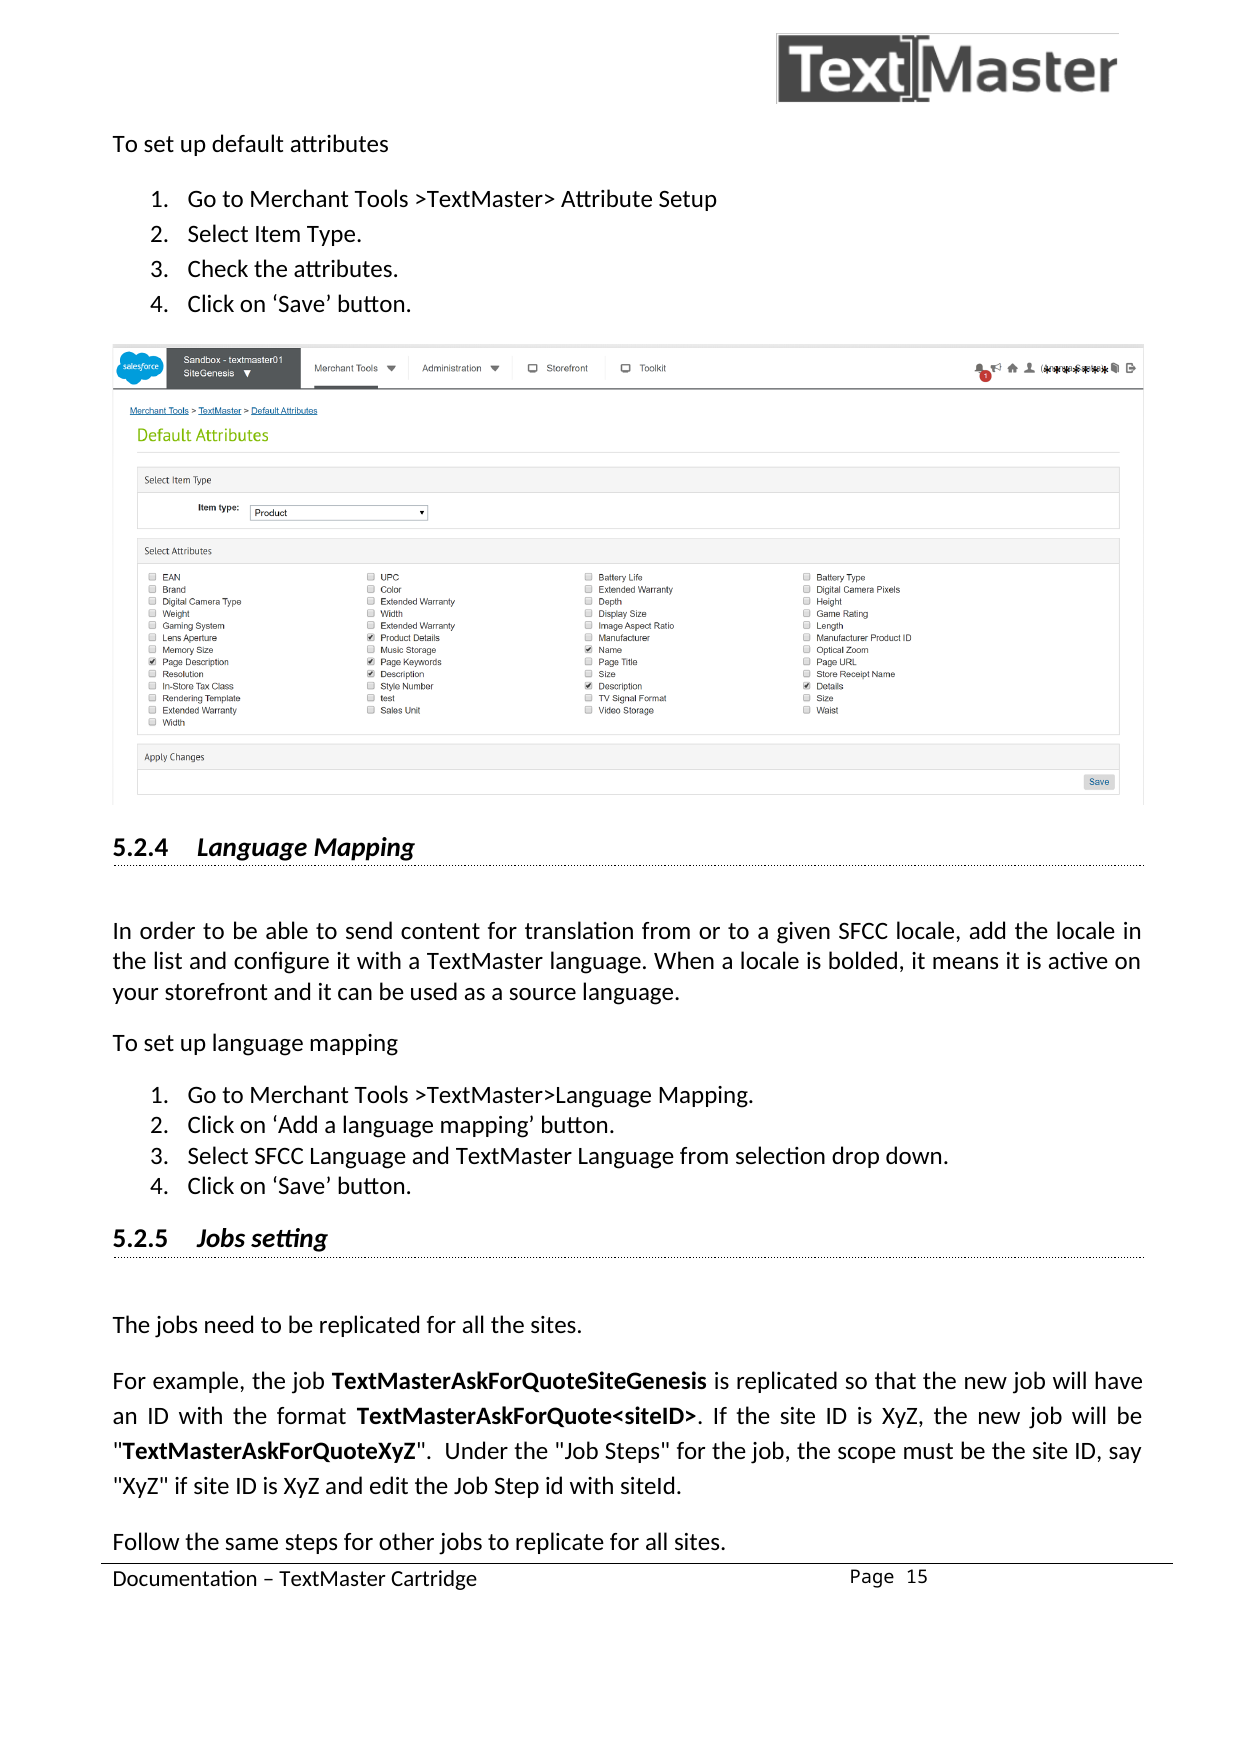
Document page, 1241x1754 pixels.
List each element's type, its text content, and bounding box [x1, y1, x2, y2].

list Click on ‘Save’ button. [150, 1170, 1144, 1201]
list Click on ‘Add a language mapping’ button. [150, 1109, 1144, 1140]
list Select Item Type. [150, 218, 1144, 249]
list Go to Merchant Tools >TextMaster> Attribute Setup [150, 183, 1144, 214]
list Select SFCC Language and TextMaster Language from selection drop down. [150, 1140, 1144, 1170]
text For example, the job TextMasterAskForQuoteSiteGenesis is replicated so that the new job will have an ID with the format TextMasterAskForQuote<siteID>. If the site ID is XyZ, the new job will be "TextMasterAskForQuoteXyZ". Under the "Job Steps" for the job, the scope must be the site ID, say "XyZ" if site ID is XyZ and edit the Job Step id with siteId. [112, 1365, 1144, 1501]
text To set up default attributes [112, 128, 1144, 158]
text In order to be able to send content for translation from or to a given SFCC locale, add the locale in the list and configure it with a TextMaster language. When a locale is bolded, it means it is active on your storefront and it can be used as a source language. [112, 915, 1144, 1007]
picture [112, 344, 1144, 805]
text Follow the same steps for other jobs to replicate for all sites. [112, 1526, 1144, 1556]
subtitle Language Mapping [112, 830, 1144, 866]
subtitle Jobs setting [112, 1222, 1144, 1258]
picture [775, 33, 1119, 104]
list Check the attributes. [150, 253, 1144, 284]
text To set up language mapping [112, 1027, 1144, 1058]
text The jobs need to be replicated for all the sites. [112, 1309, 1144, 1340]
list Click on ‘Save’ button. [150, 288, 1144, 319]
list Go to Merchant Tools >TextMaster>Language Mapping. [150, 1079, 1144, 1109]
